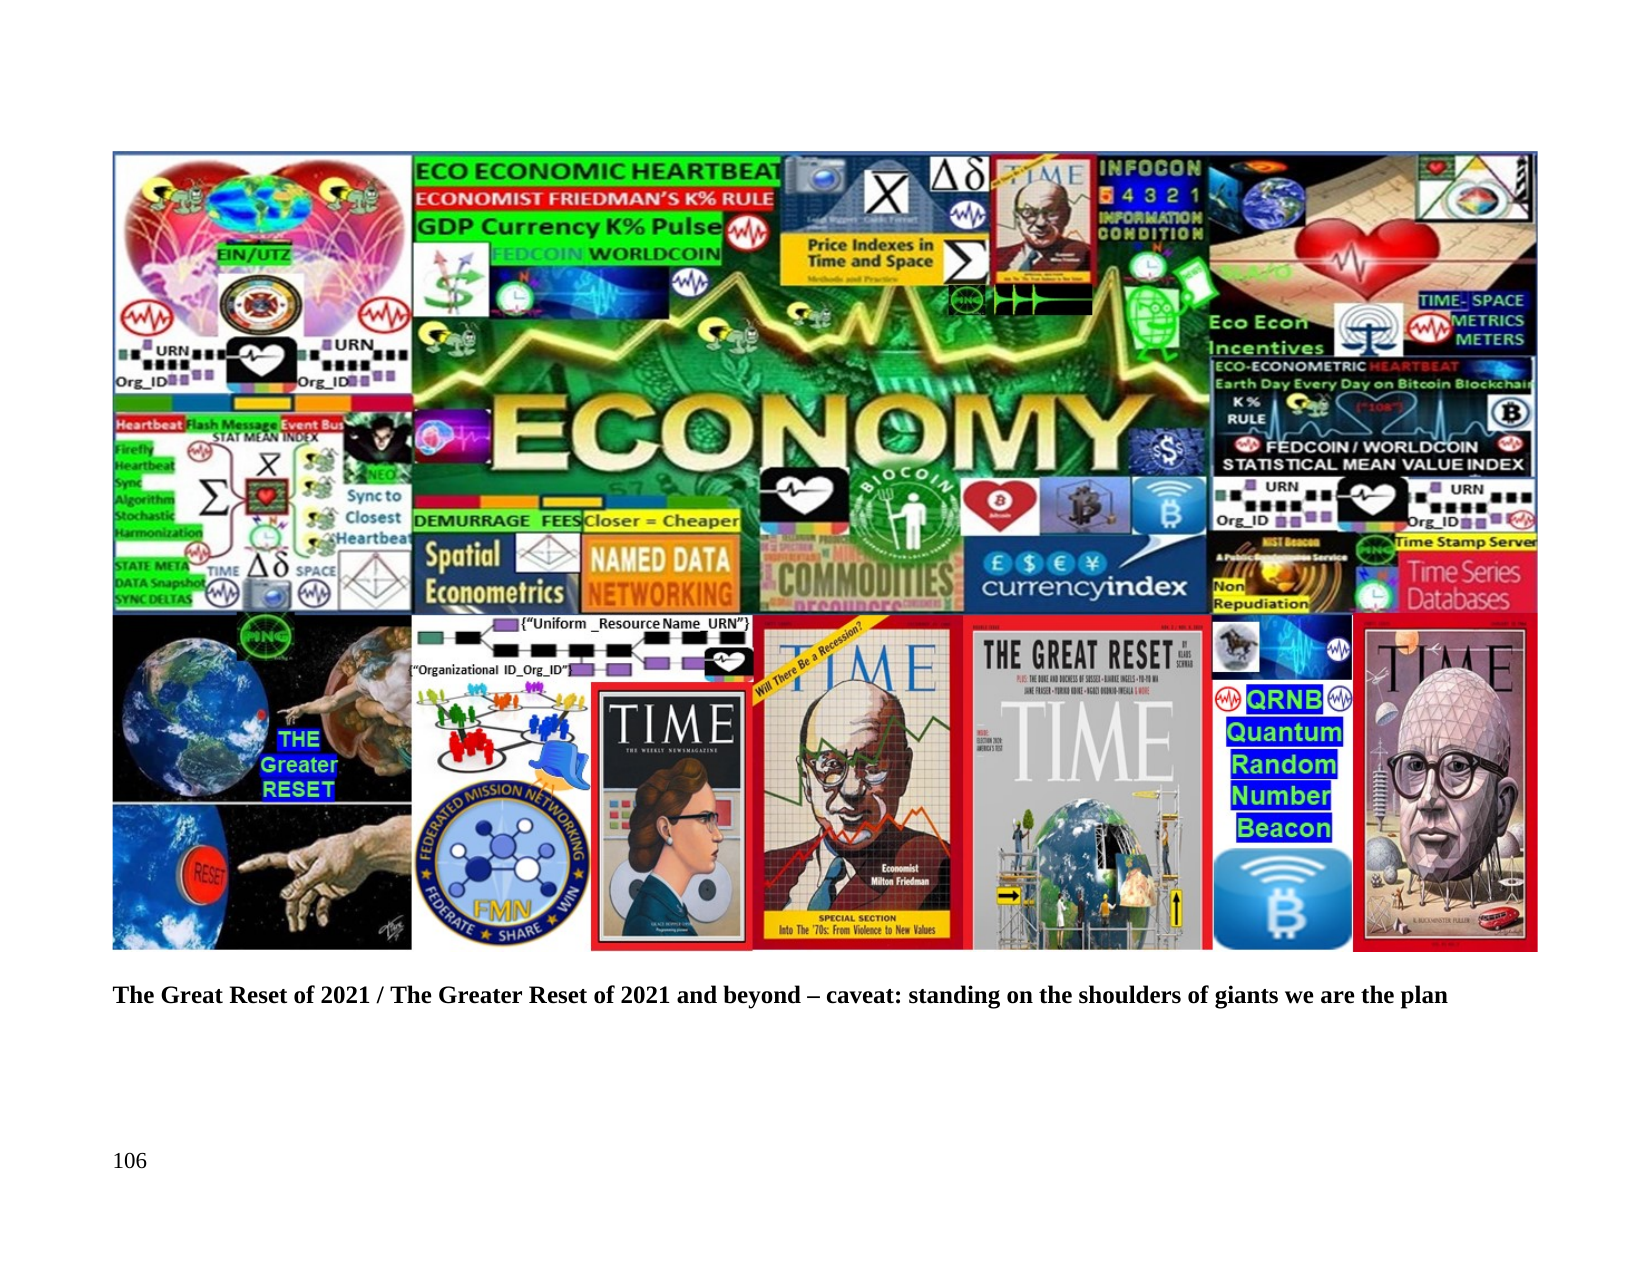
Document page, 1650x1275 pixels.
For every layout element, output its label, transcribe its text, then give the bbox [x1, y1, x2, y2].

picture [112, 150, 1538, 952]
text The Great Reset of 2021 / The Greater Reset of 2021 and beyond – caveat: standing on the shoulders of giants we are the plan [112, 980, 1537, 1009]
